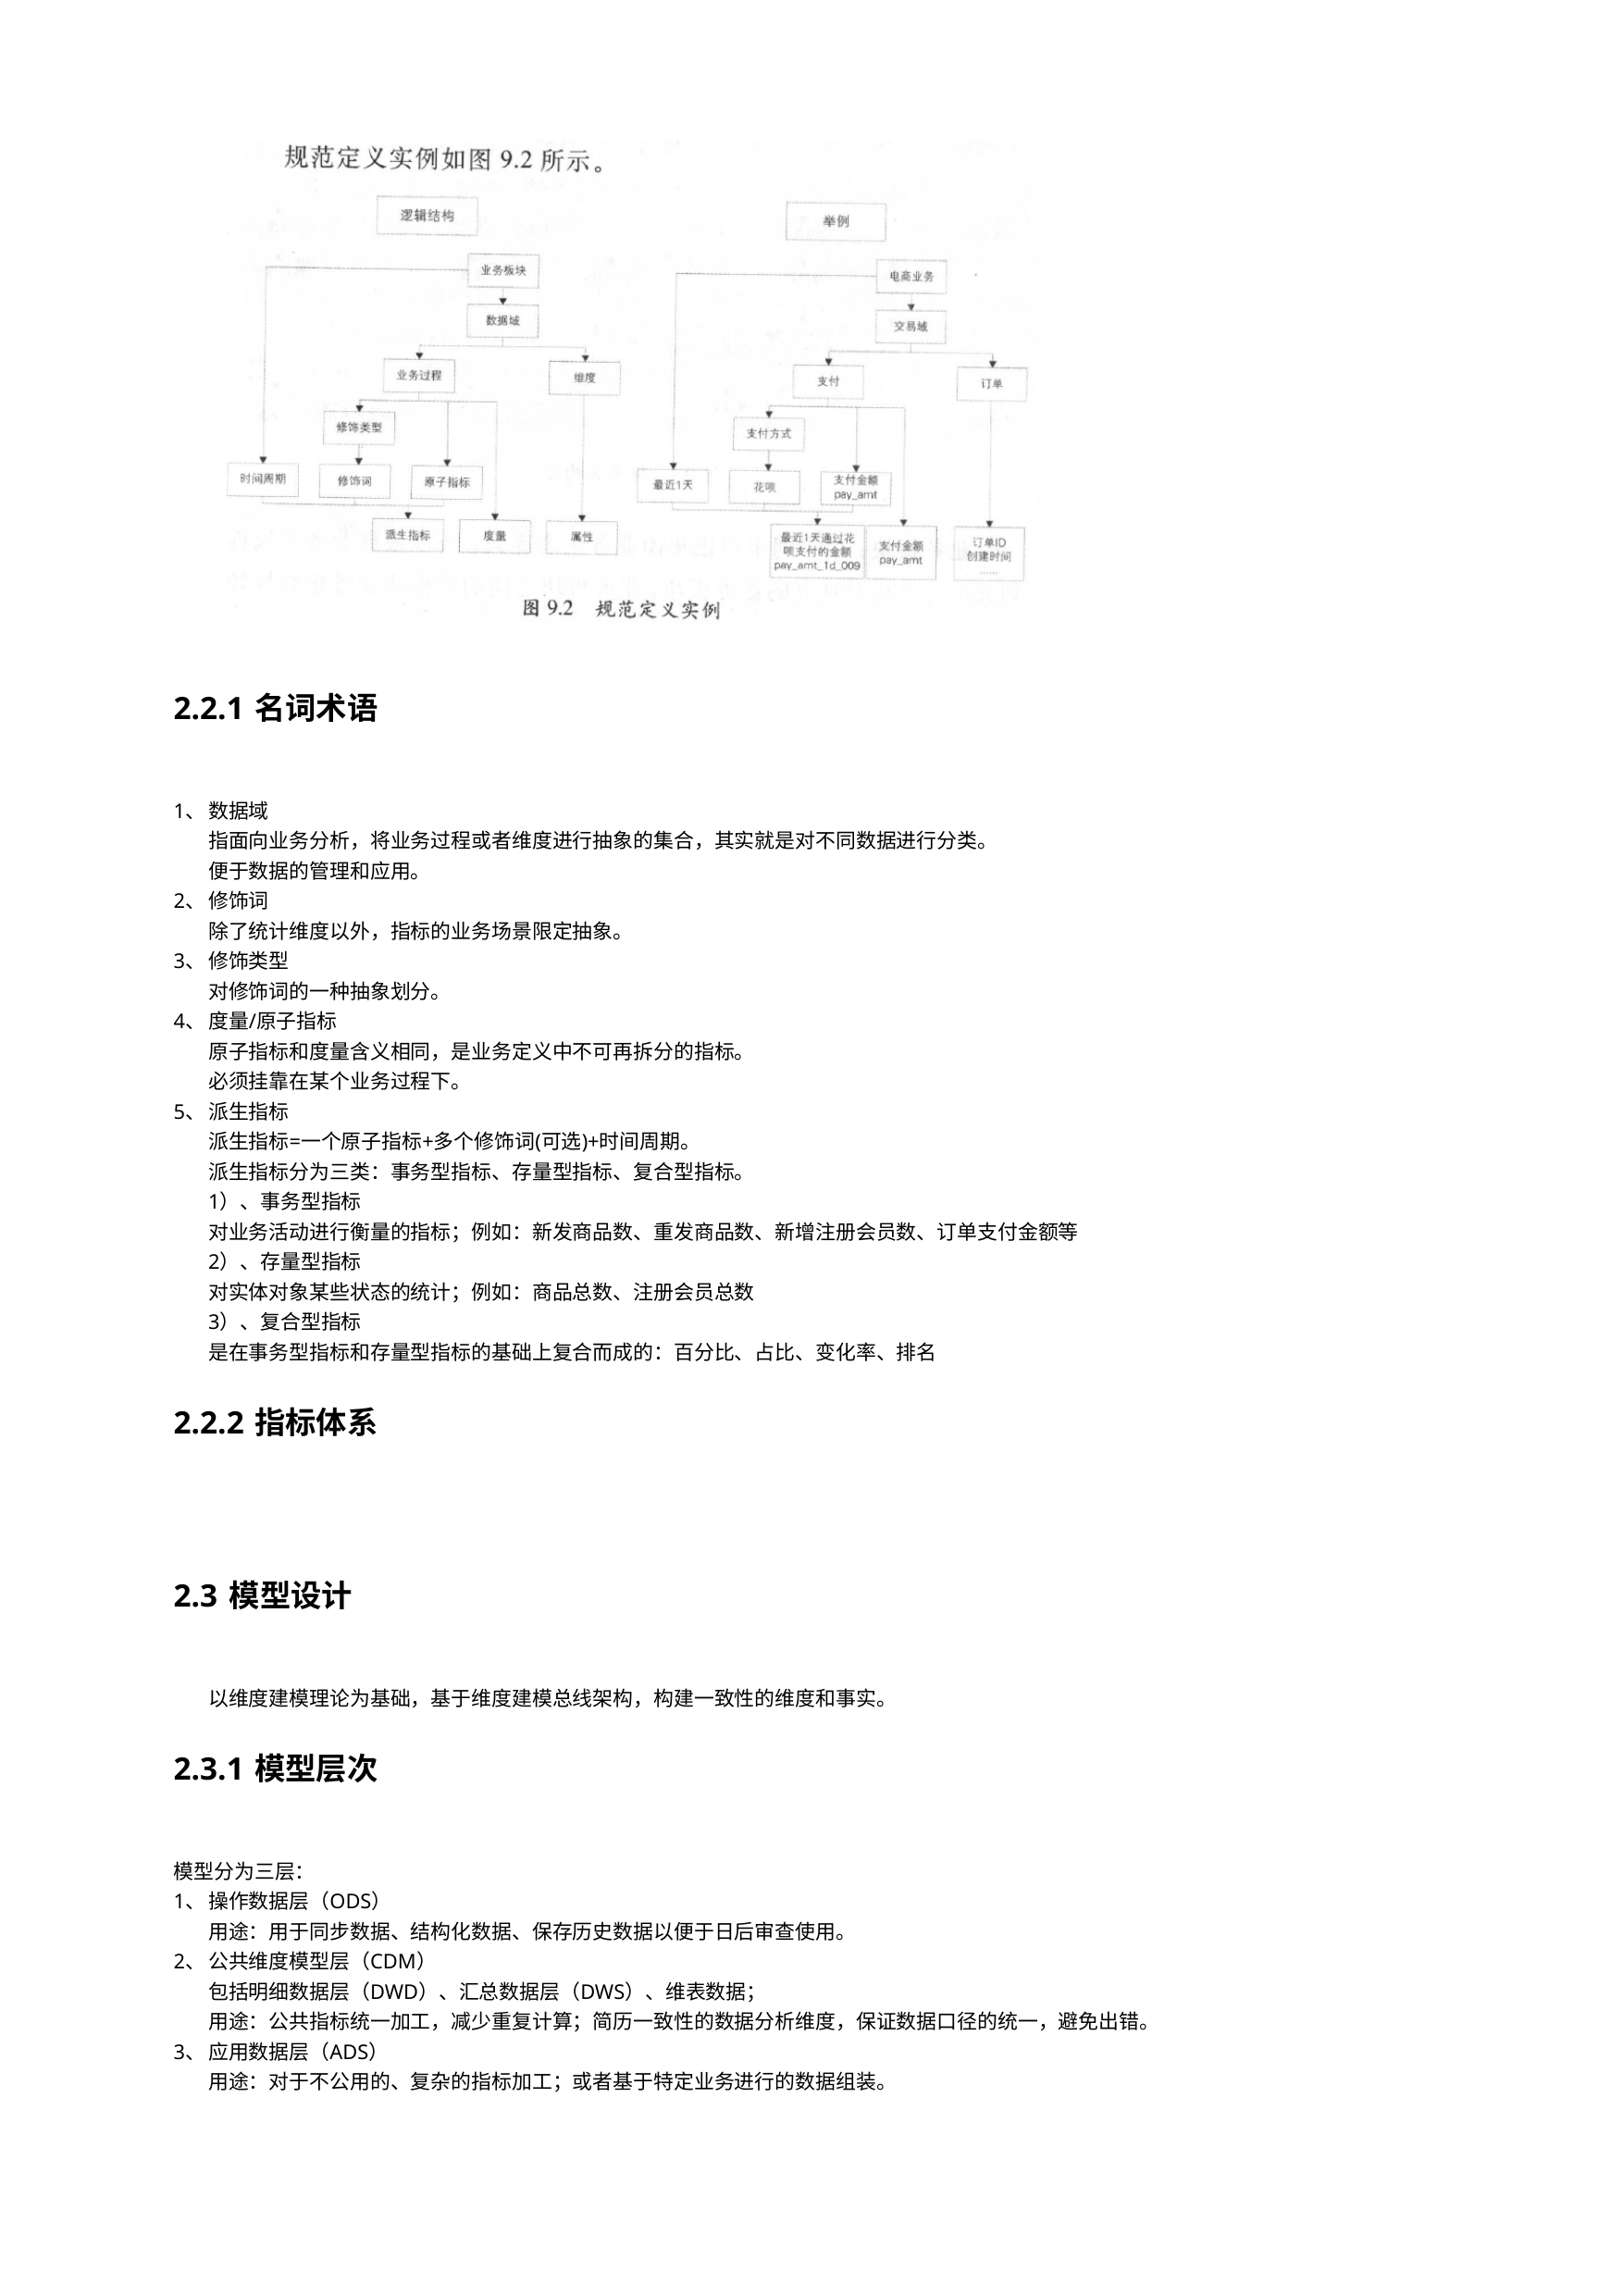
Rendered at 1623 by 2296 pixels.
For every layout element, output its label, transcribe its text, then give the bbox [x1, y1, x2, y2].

subtitle 名词术语 [173, 676, 1449, 737]
subtitle 模型层次 [173, 1737, 1449, 1797]
list 对实体对象某些状态的统计；例如：商品总数、注册会员总数 [208, 1275, 1449, 1306]
list 修饰类型 [173, 945, 1449, 974]
list 应用数据层（ADS） [173, 2035, 1449, 2066]
list 原子指标和度量含义相同，是业务定义中不可再拆分的指标。 [208, 1035, 1449, 1065]
subtitle 指标体系 [173, 1391, 1449, 1451]
list 指面向业务分析，将业务过程或者维度进行抽象的集合，其实就是对不同数据进行分类。 [208, 825, 1449, 854]
list 是在事务型指标和存量型指标的基础上复合而成的：百分比、占比、变化率、排名 [208, 1335, 1449, 1366]
list 除了统计维度以外，指标的业务场景限定抽象。 [208, 914, 1449, 945]
list 2）、存量型指标 [208, 1246, 1449, 1275]
subtitle 模型设计 [173, 1564, 1449, 1624]
list 3）、复合型指标 [208, 1306, 1449, 1335]
list 必须挂靠在某个业务过程下。 [208, 1065, 1449, 1095]
list 操作数据层（ODS） [173, 1885, 1449, 1915]
list 1）、事务型指标 [208, 1185, 1449, 1215]
list 用途：用于同步数据、结构化数据、保存历史数据以便于日后审查使用。 [208, 1915, 1449, 1945]
list 数据域 [173, 794, 1449, 825]
text 模型分为三层： [173, 1855, 1449, 1885]
list 修饰词 [173, 885, 1449, 914]
list 公共维度模型层（CDM） [173, 1945, 1449, 1975]
list 包括明细数据层（DWD）、汇总数据层（DWS）、维表数据； [208, 1975, 1449, 2005]
list 对修饰词的一种抽象划分。 [208, 974, 1449, 1005]
list 用途：对于不公用的、复杂的指标加工；或者基于特定业务进行的数据组装。 [208, 2066, 1449, 2095]
list 用途：公共指标统一加工，减少重复计算；简历一致性的数据分析维度，保证数据口径的统一，避免出错。 [208, 2005, 1449, 2035]
list 对业务活动进行衡量的指标；例如：新发商品数、重发商品数、新增注册会员数、订单支付金额等 [208, 1215, 1449, 1246]
list 派生指标 [173, 1095, 1449, 1125]
list 便于数据的管理和应用。 [208, 854, 1449, 885]
picture [208, 140, 1053, 630]
list 派生指标分为三类：事务型指标、存量型指标、复合型指标。 [208, 1155, 1449, 1185]
list 以维度建模理论为基础，基于维度建模总线架构，构建一致性的维度和事实。 [208, 1682, 1449, 1712]
list 派生指标=一个原子指标+多个修饰词(可选)+时间周期。 [208, 1125, 1449, 1155]
list 度量/原子指标 [173, 1005, 1449, 1035]
